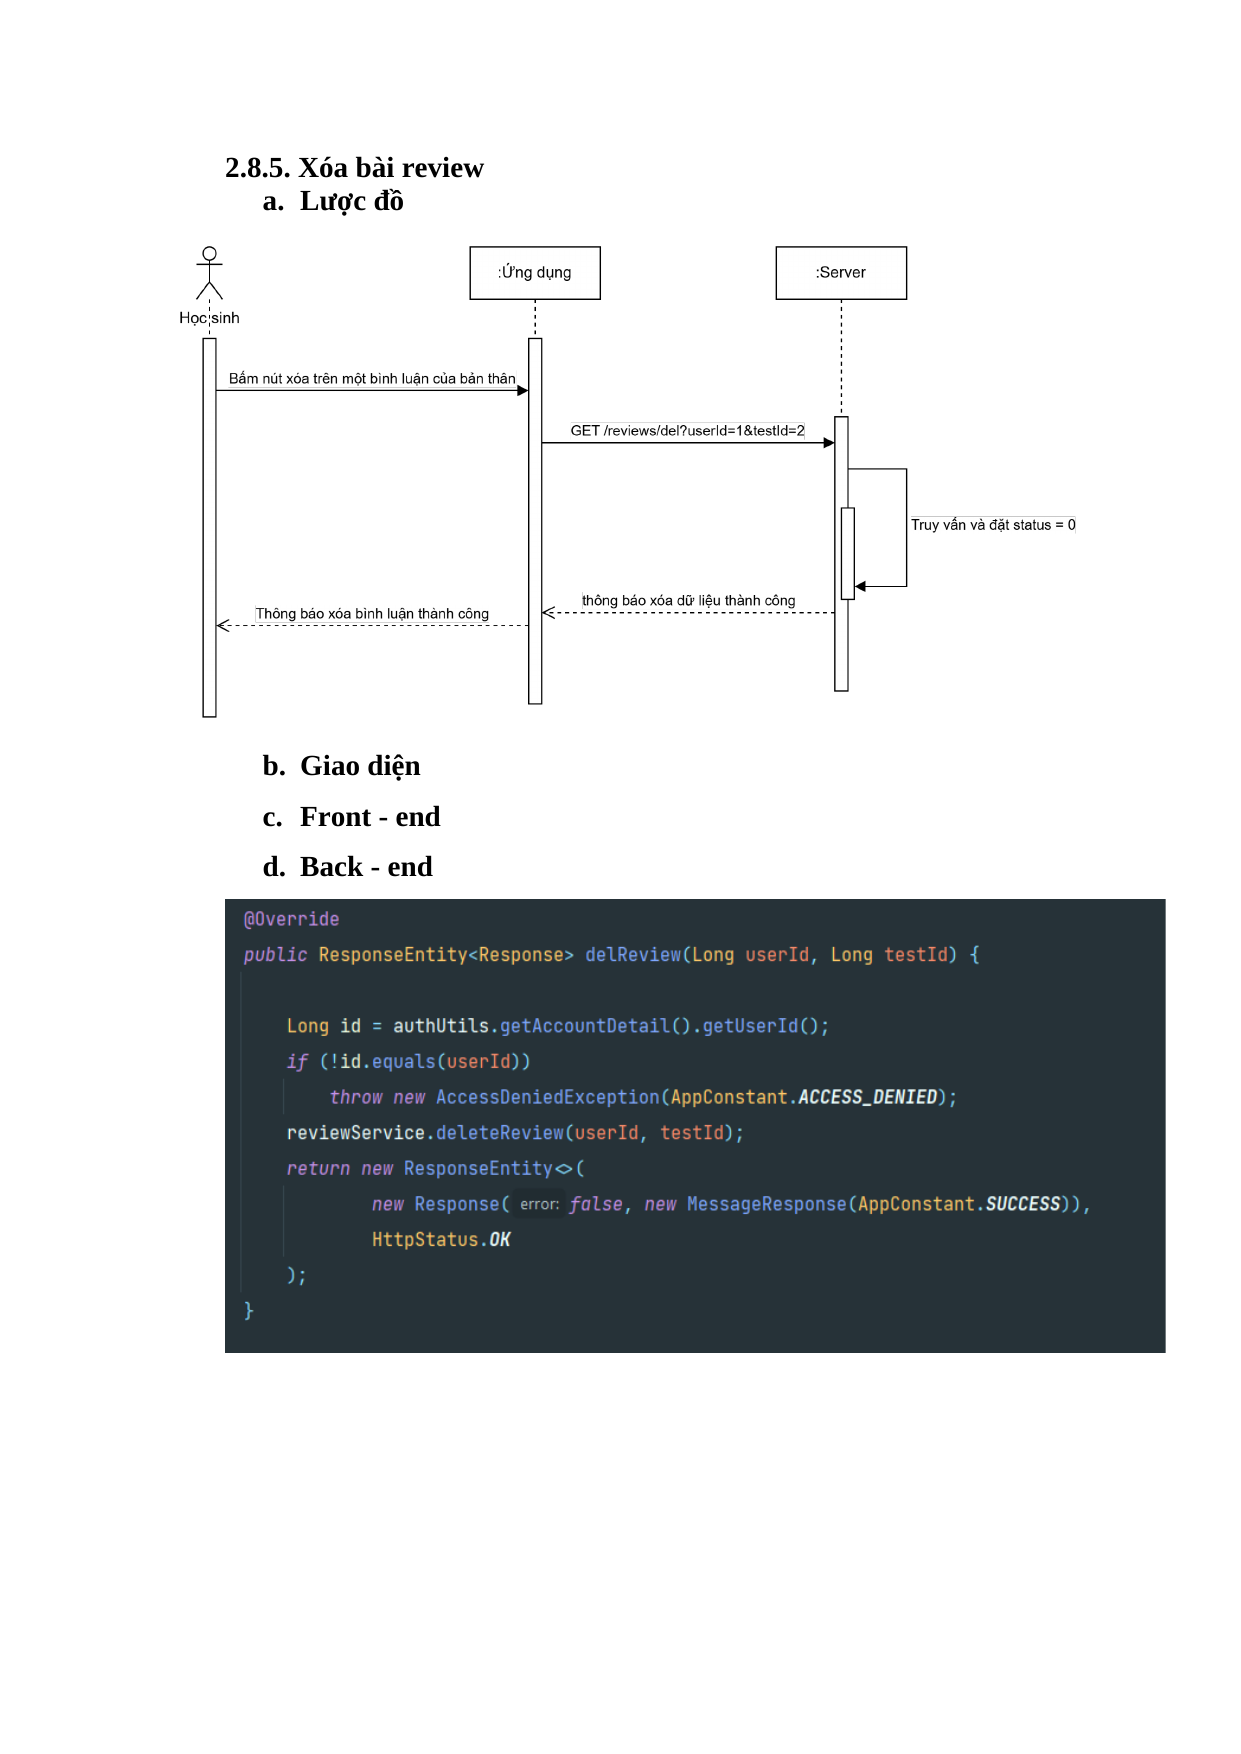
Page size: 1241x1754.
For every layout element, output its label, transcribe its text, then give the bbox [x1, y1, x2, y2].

subtitle 2.8.5. Xóa bài review [225, 150, 1087, 183]
list Giao diện [262, 748, 1087, 782]
list Back - end [262, 849, 1087, 883]
list Lược đồ [262, 183, 1087, 217]
picture [225, 899, 1166, 1353]
list Front - end [262, 799, 1087, 832]
picture [150, 233, 1088, 732]
